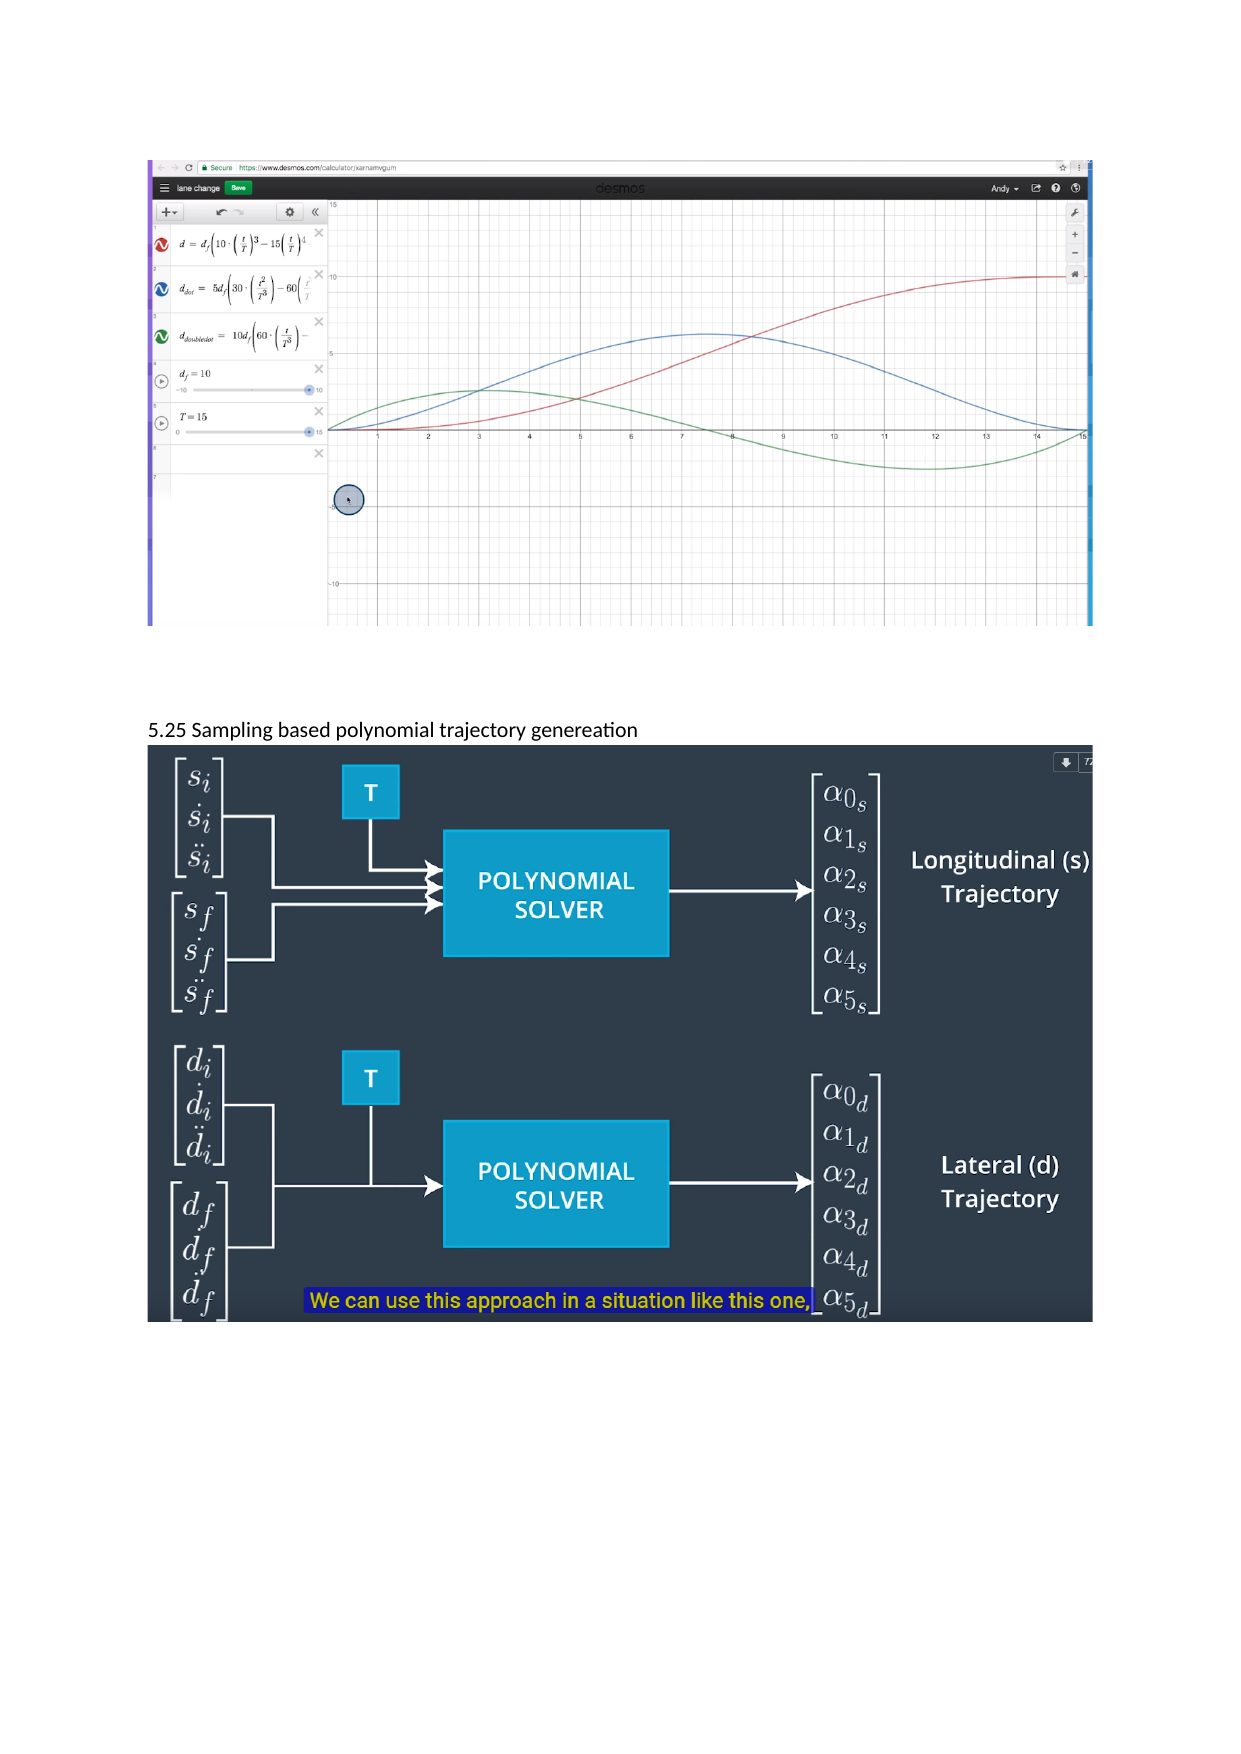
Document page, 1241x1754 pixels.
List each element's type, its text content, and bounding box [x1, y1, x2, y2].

picture [147, 160, 1093, 626]
text 5.25 Sampling based polynomial trajectory genereation [148, 713, 1093, 745]
picture [147, 745, 1093, 1322]
